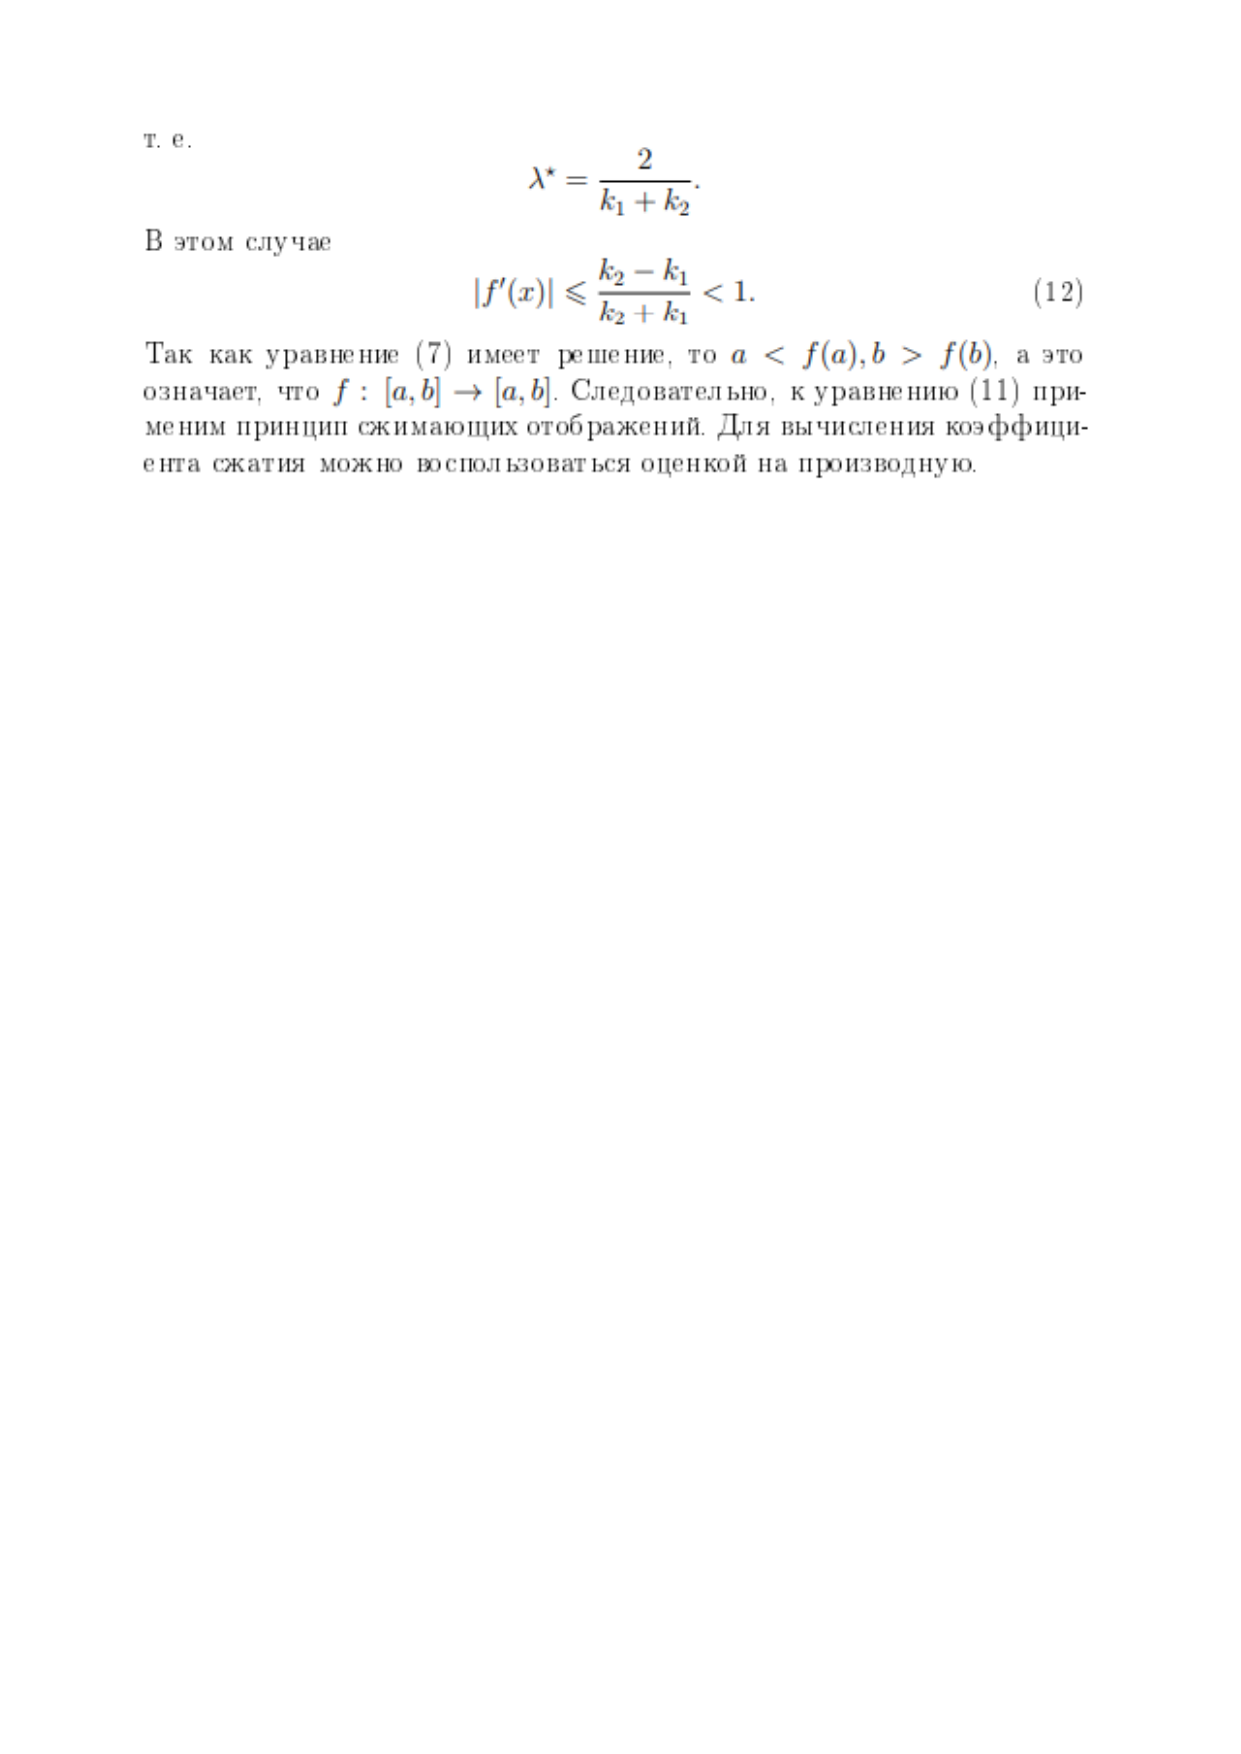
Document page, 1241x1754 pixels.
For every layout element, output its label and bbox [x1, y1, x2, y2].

picture [67, 45, 1152, 484]
